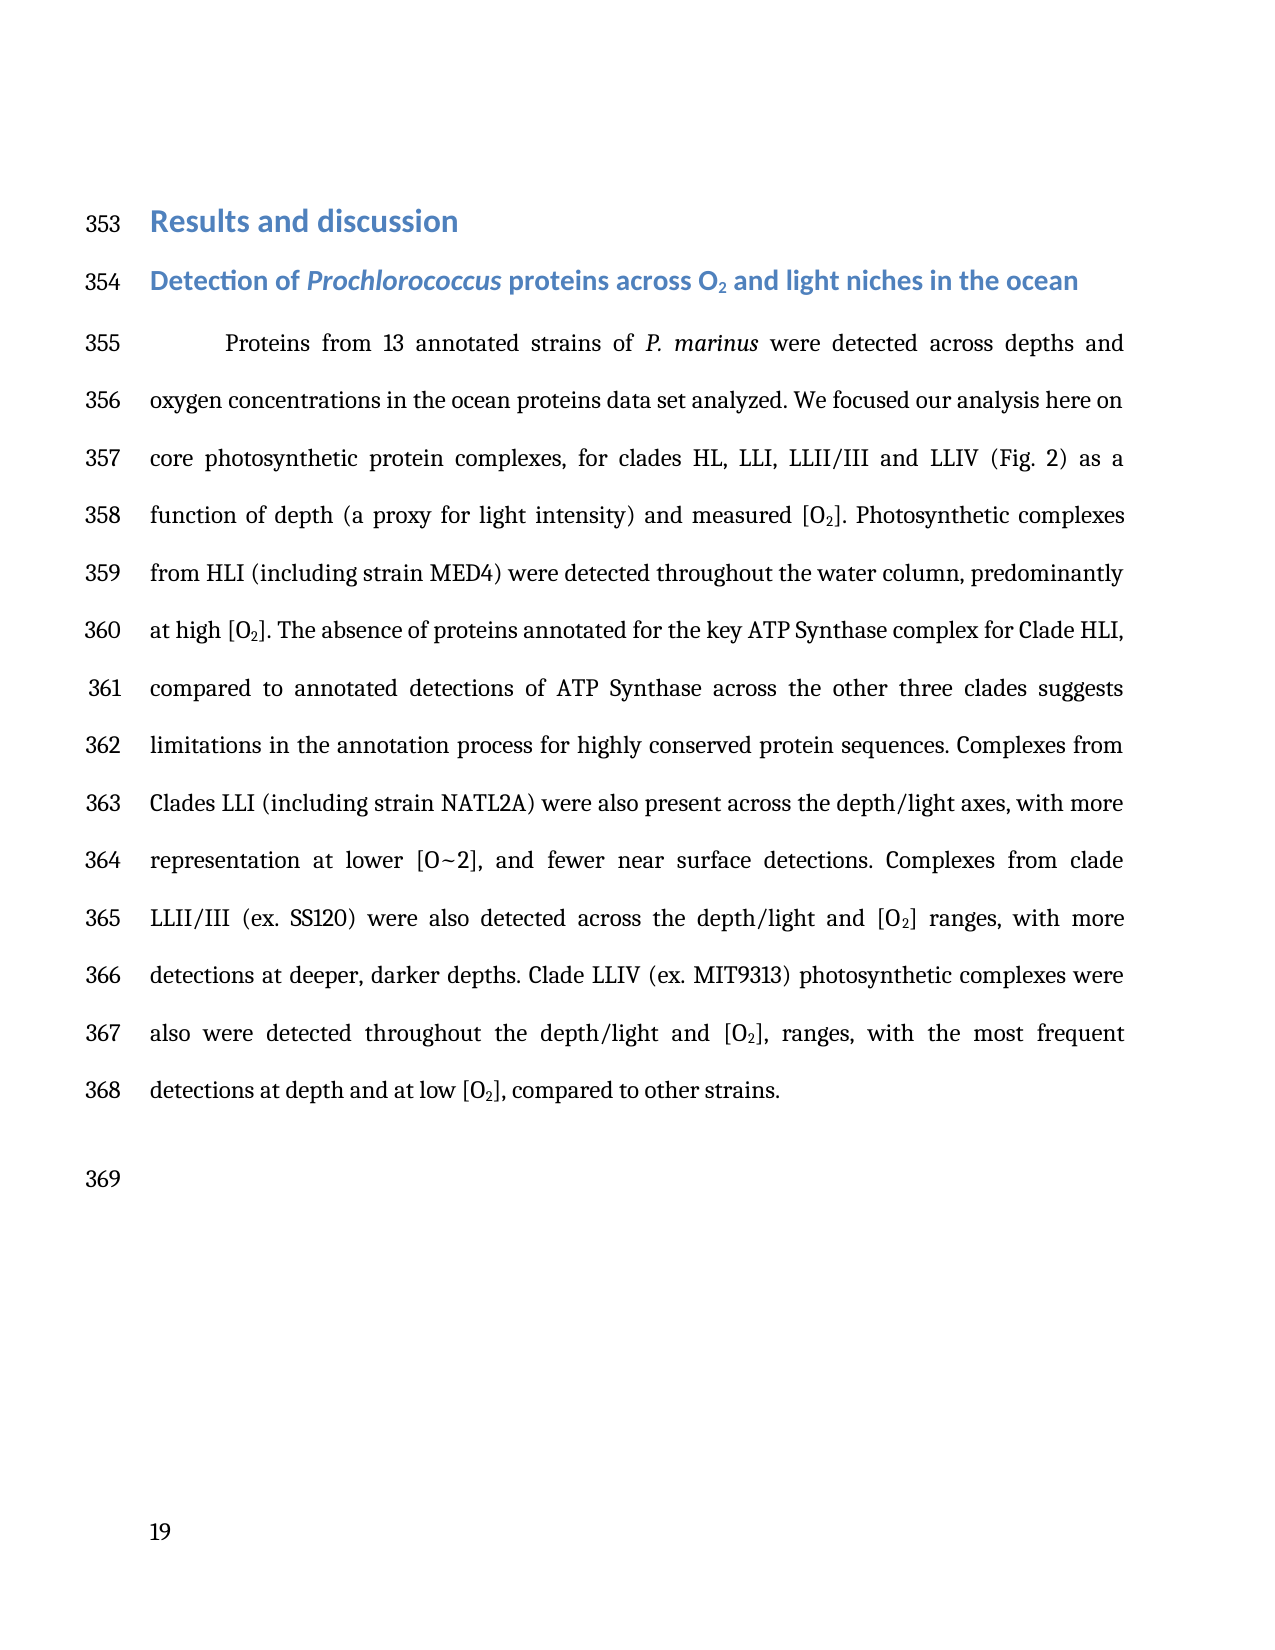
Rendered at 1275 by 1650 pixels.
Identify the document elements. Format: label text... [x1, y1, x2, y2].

text Proteins from 13 annotated strains of P. marinus were detected across depths and oxygen concentrations in the ocean proteins data set analyzed. We focused our analysis here on core photosynthetic protein complexes, for clades HL, LLI, LLII/III and LLIV (Fig. 2) as a function of depth (a proxy for light intensity) and measured [O2]. Photosynthetic complexes from HLI (including strain MED4) were detected throughout the water column, predominantly at high [O2]. The absence of proteins annotated for the key ATP Synthase complex for Clade HLI, compared to annotated detections of ATP Synthase across the other three clades suggests limitations in the annotation process for highly conserved protein sequences. Complexes from Clades LLI (including strain NATL2A) were also present across the depth/light axes, with more representation at lower [O~2], and fewer near surface detections. Complexes from clade LLII/III (ex. SS120) were also detected across the depth/light and [O2] ranges, with more detections at deeper, darker depths. Clade LLIV (ex. MIT9313) photosynthetic complexes were also were detected throughout the depth/light and [O2], ranges, with the most frequent detections at depth and at low [O2], compared to other strains. [150, 328, 1125, 1105]
subtitle Results and discussion [150, 200, 1125, 241]
subtitle Detection of Prochlorococcus proteins across O2 and light niches in the ocean [150, 262, 1125, 297]
